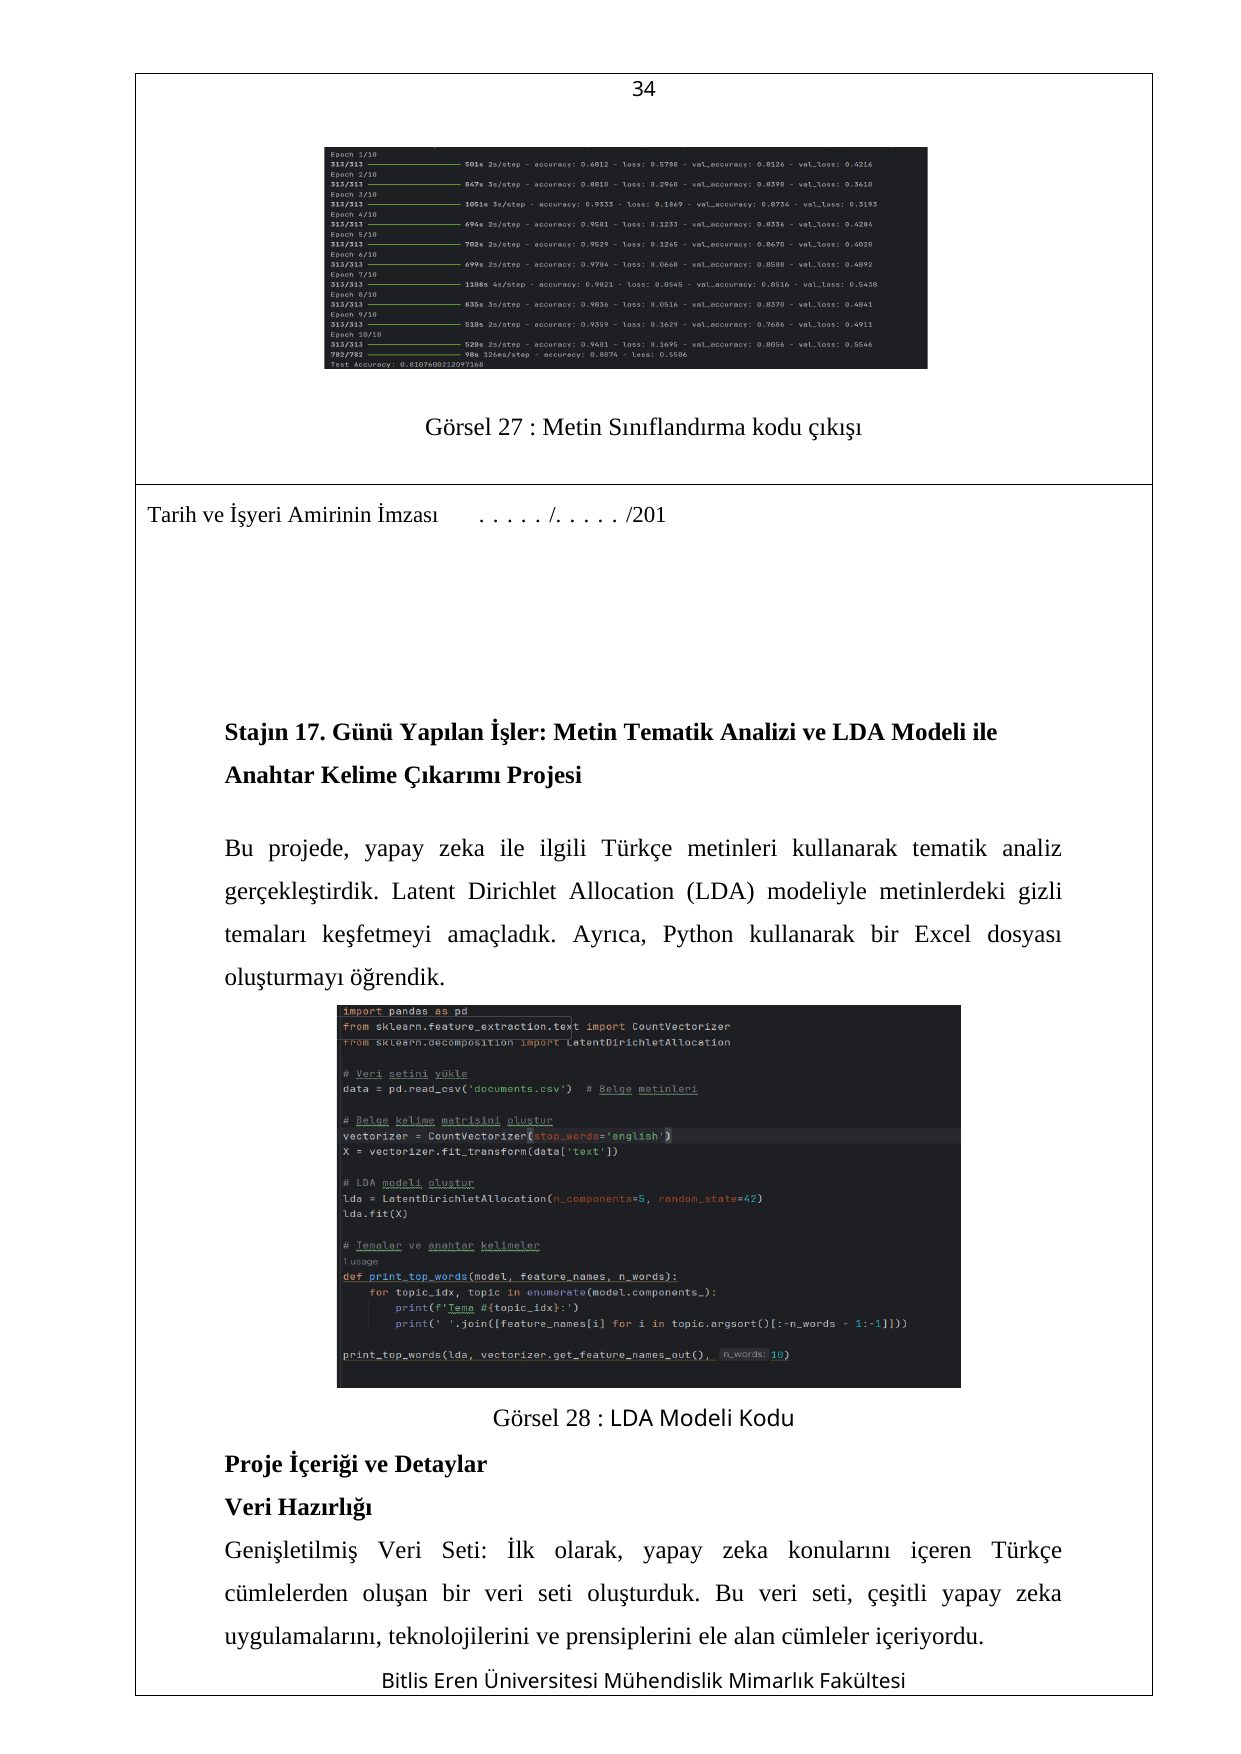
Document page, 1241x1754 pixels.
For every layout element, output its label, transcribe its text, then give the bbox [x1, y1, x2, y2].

table_header Tarih ve İşyeri Amirinin İmzası ...../...../201 [136, 485, 1152, 543]
text Proje İçeriği ve Detaylar [224, 1449, 1063, 1477]
picture [336, 1005, 961, 1388]
text Görsel 28 : LDA Modeli Kodu [224, 1402, 1063, 1433]
text Genişletilmiş Veri Seti: İlk olarak, yapay zeka konularını içeren Türkçe cümlelerden oluşan bir veri seti oluşturduk. Bu veri seti, çeşitli yapay zeka uygulamalarını, teknolojilerini ve prensiplerini ele alan cümleler içeriyordu. [224, 1535, 1063, 1650]
subtitle Stajın 17. Günü Yapılan İşler: Metin Tematik Analizi ve LDA Modeli ile Anahtar Kelime Çıkarımı Projesi [224, 717, 1063, 789]
picture [324, 147, 928, 369]
text Veri Hazırlığı [224, 1492, 1063, 1521]
text Görsel 27 : Metin Sınıflandırma kodu çıkışı [224, 412, 1063, 441]
text Bu projede, yapay zeka ile ilgili Türkçe metinleri kullanarak tematik analiz gerçekleştirdik. Latent Dirichlet Allocation (LDA) modeliyle metinlerdeki gizli temaları keşfetmeyi amaçladık. Ayrıca, Python kullanarak bir Excel dosyası oluşturmayı öğrendik. [224, 833, 1063, 991]
